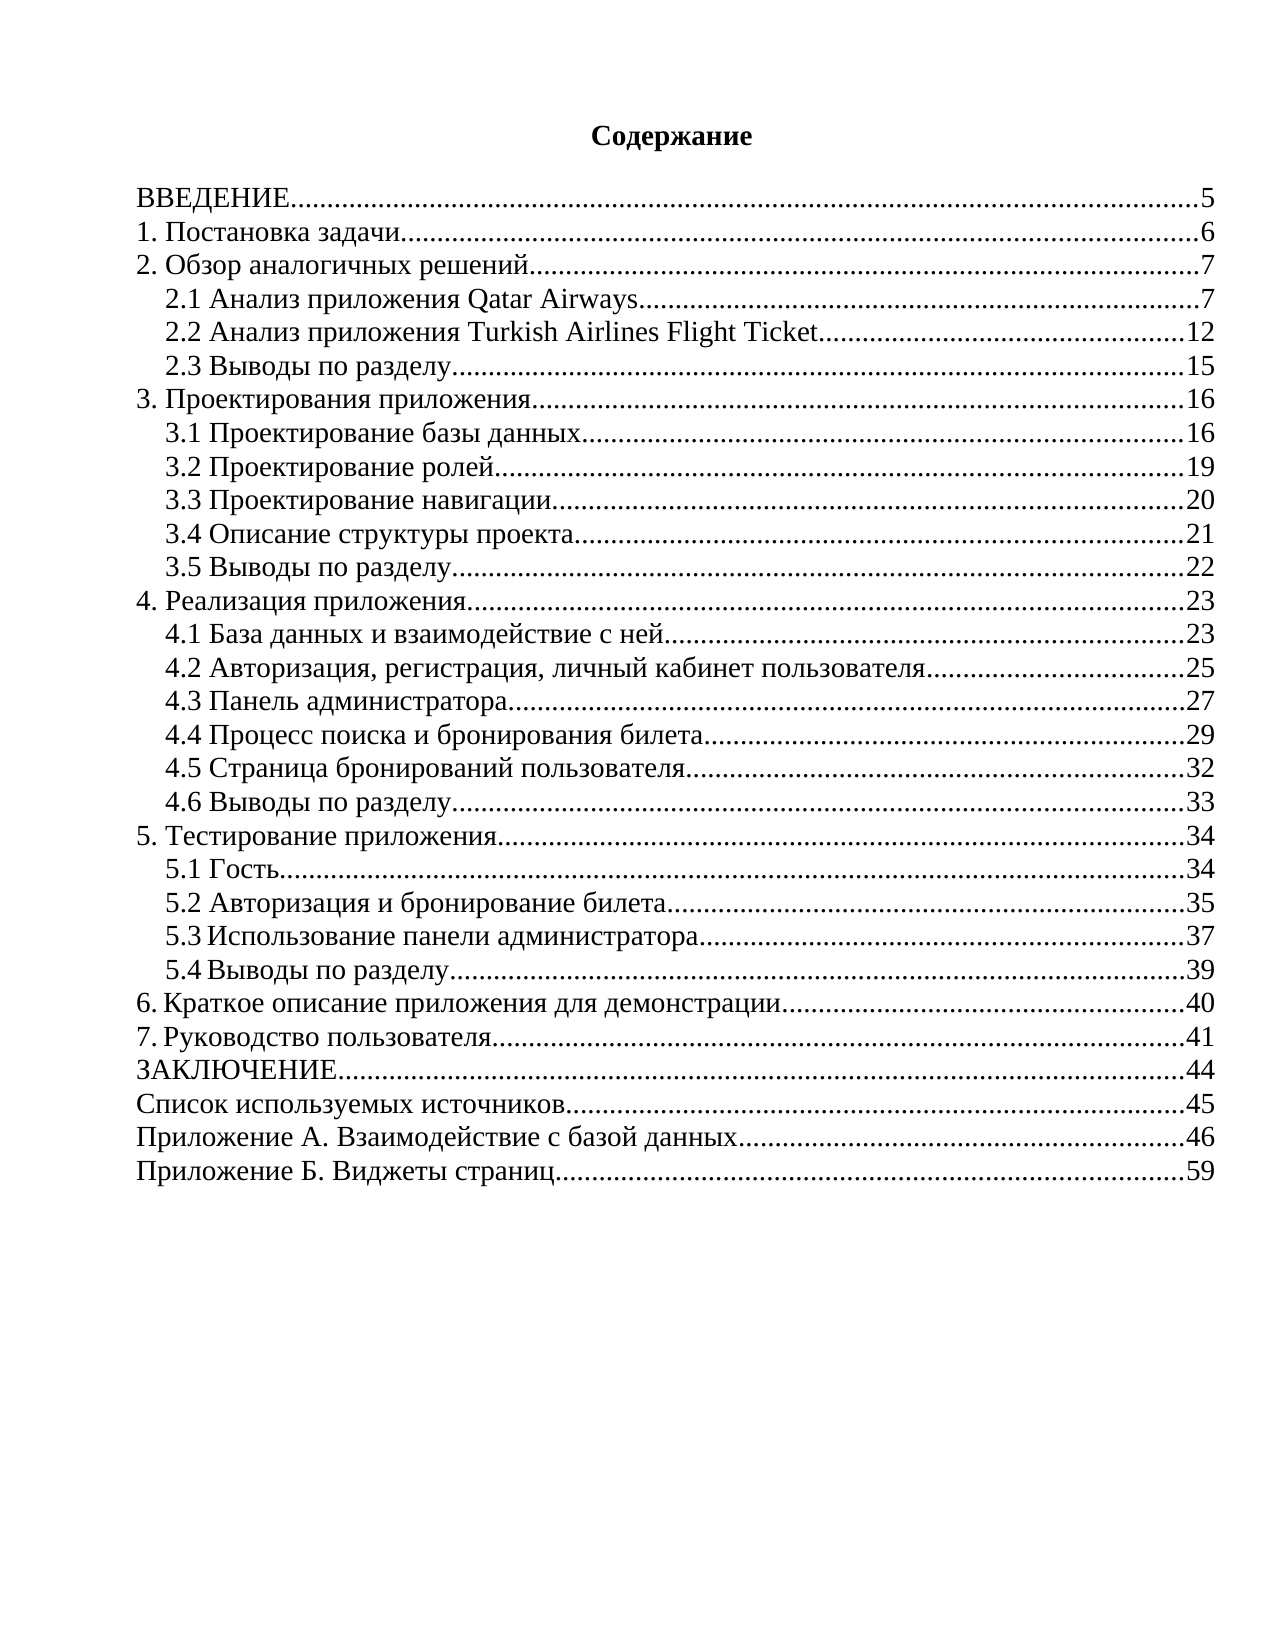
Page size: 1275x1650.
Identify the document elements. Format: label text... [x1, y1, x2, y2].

text Содержание [136, 118, 1207, 152]
